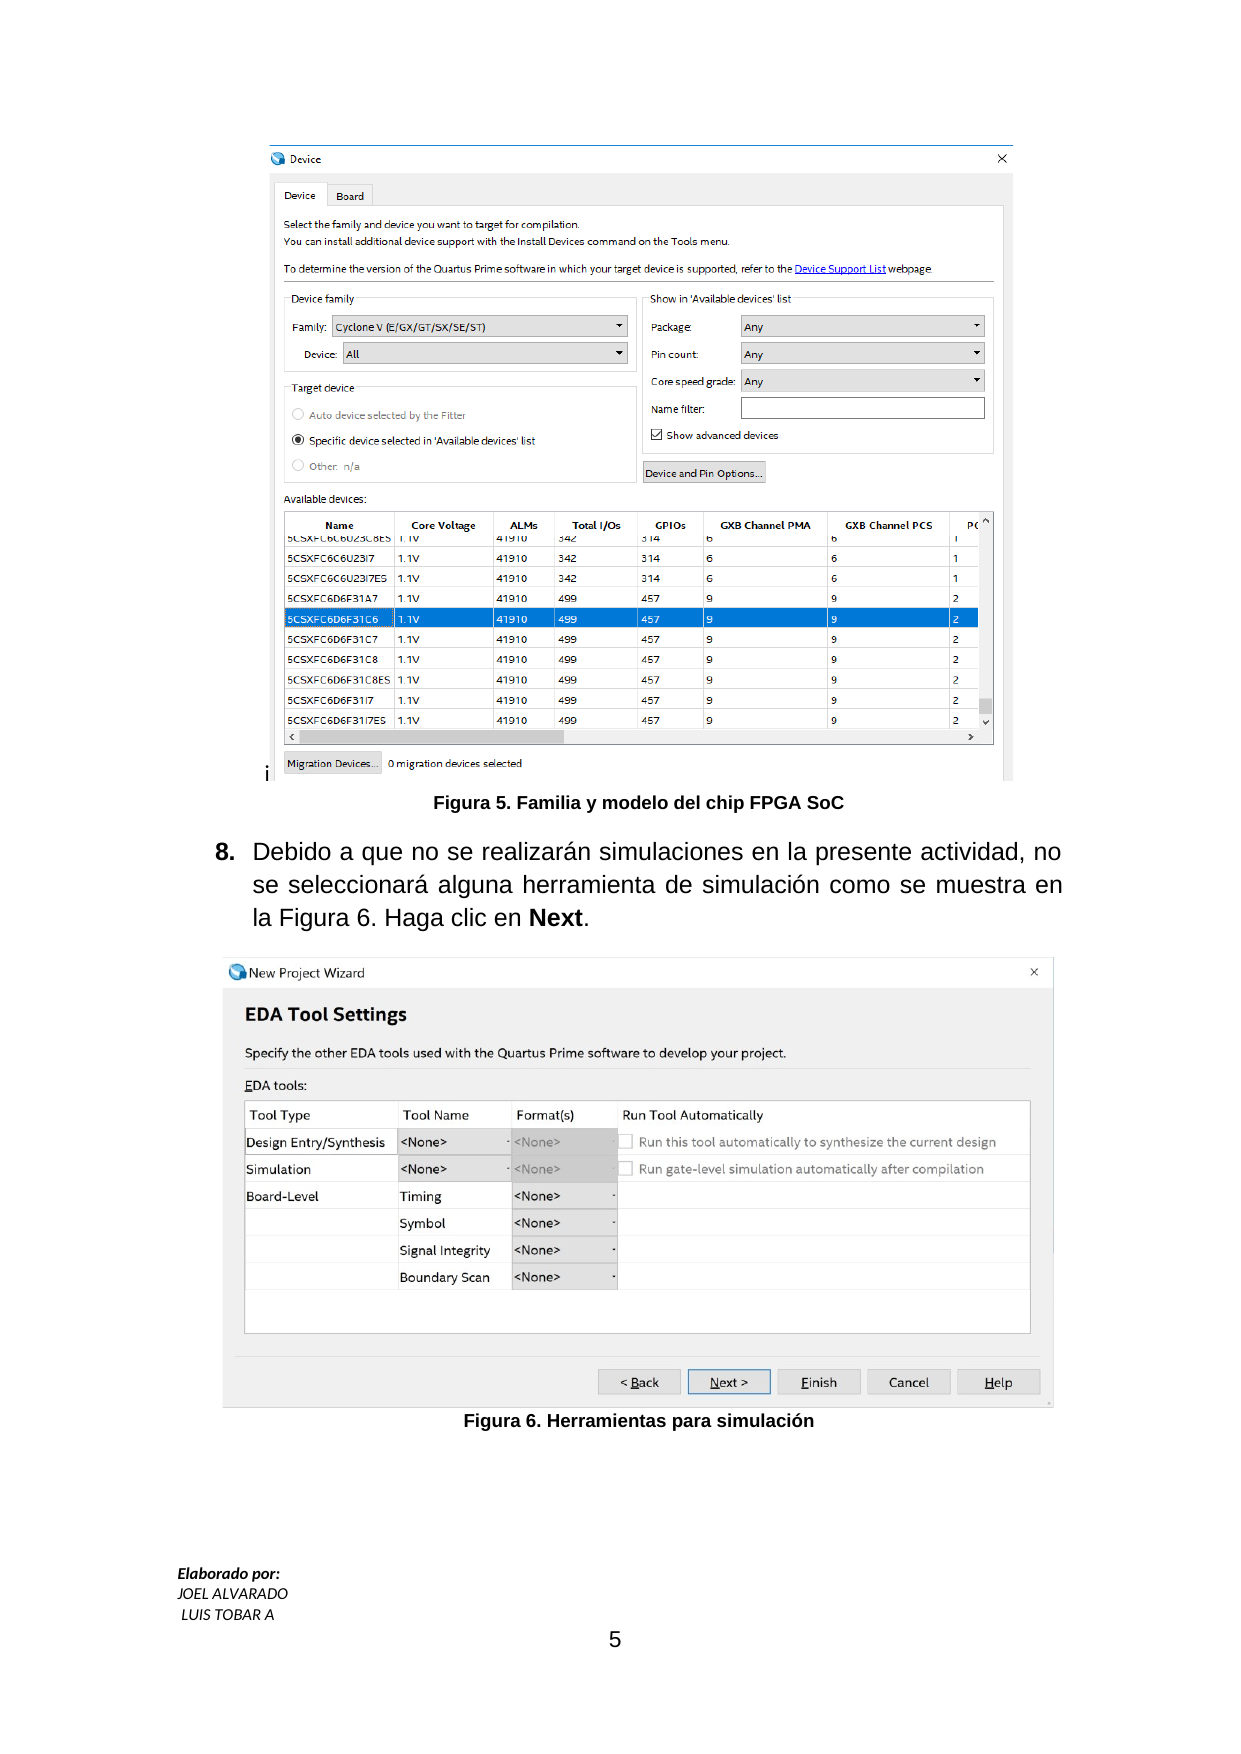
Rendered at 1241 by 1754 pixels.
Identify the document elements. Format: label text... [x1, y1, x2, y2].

text Figura 6. Herramientas para simulación [463, 955, 1236, 1432]
list Debido a que no se realizarán simulaciones en la presente actividad, no se seleccionará alguna herramienta de simulación como se muestra en la Figura 6. Haga clic en Next. [215, 837, 1063, 932]
text i [264, 759, 1236, 787]
picture [222, 957, 1054, 1408]
picture [269, 145, 1014, 781]
text Figura 5. Familia y modelo del chip FPGA SoC [433, 792, 1236, 813]
